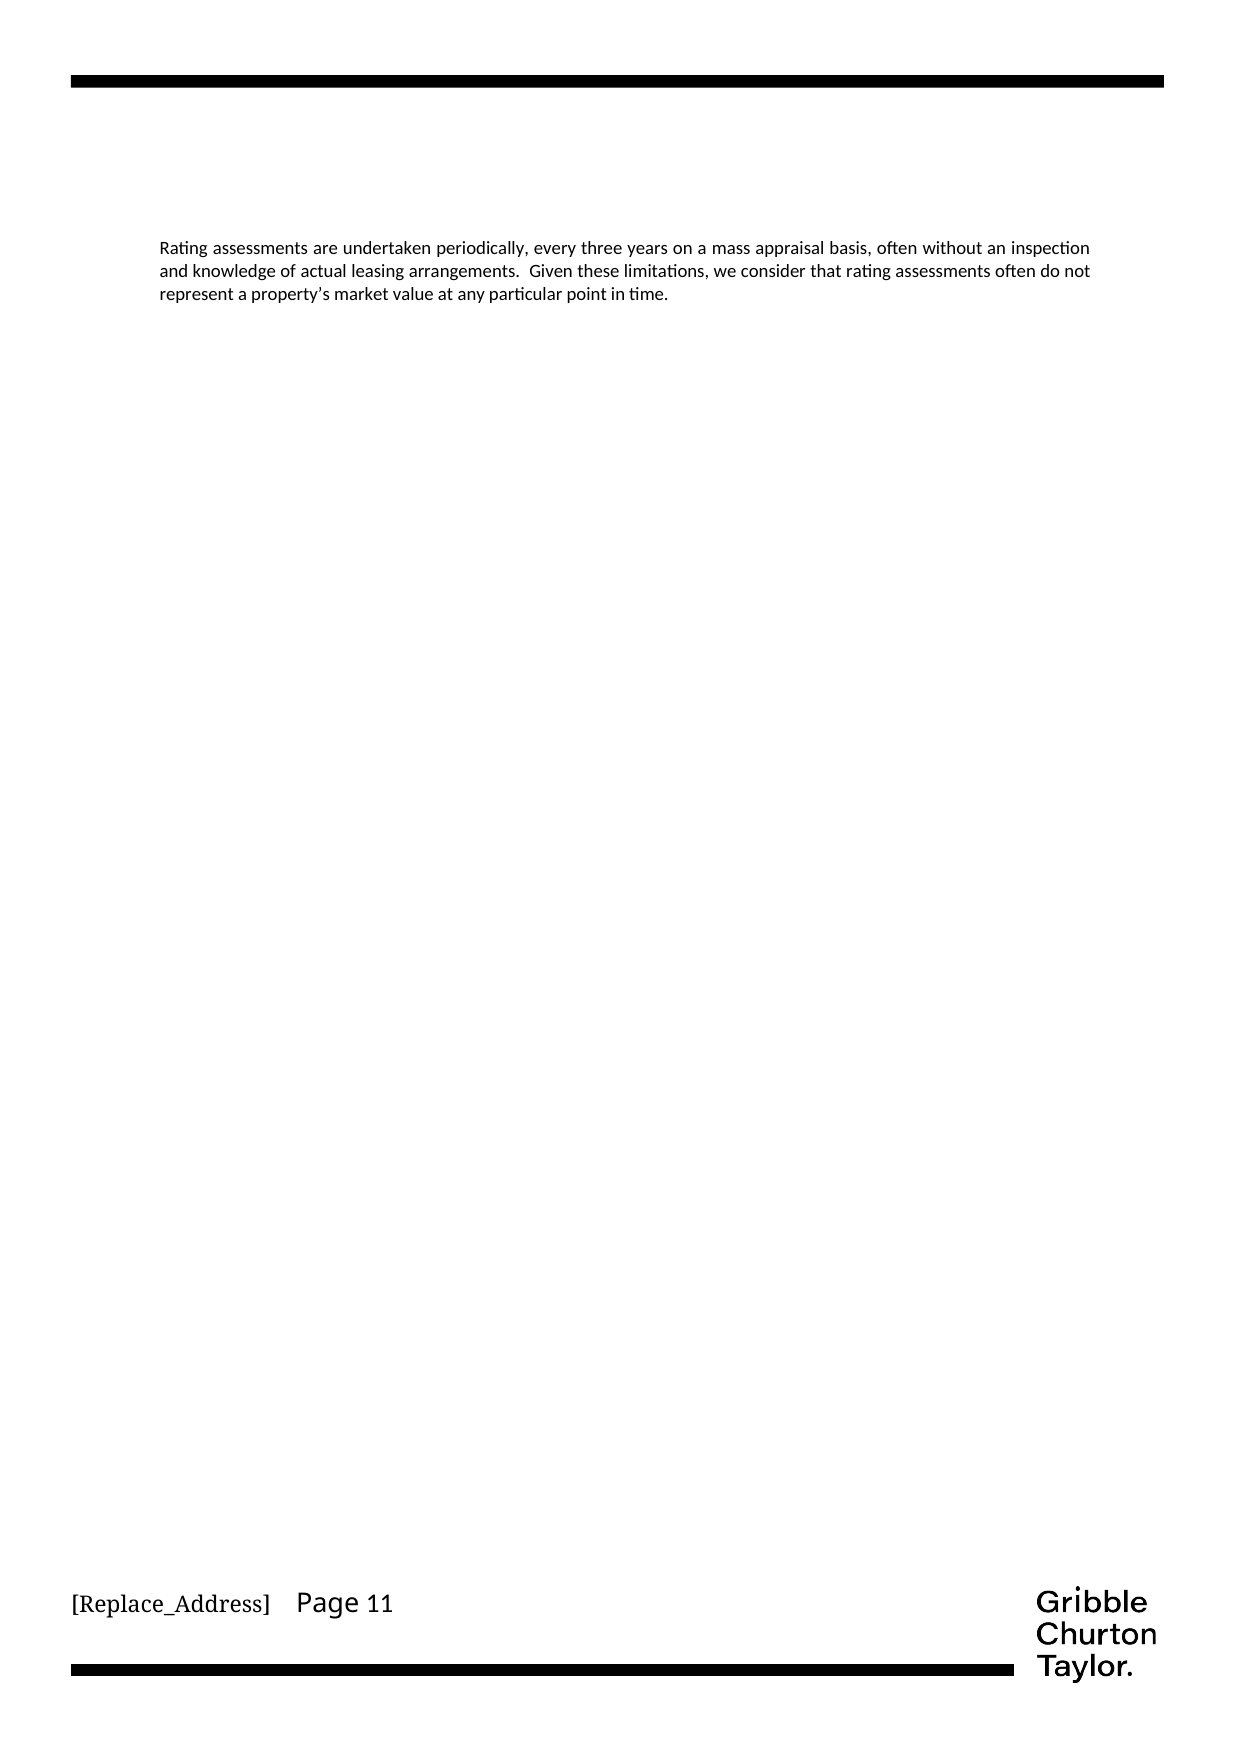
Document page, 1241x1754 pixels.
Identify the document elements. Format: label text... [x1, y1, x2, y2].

text Rating assessments are undertaken periodically, every three years on a mass appraisal basis, often without an inspection and knowledge of actual leasing arrangements. Given these limitations, we consider that rating assessments often do not represent a property’s market value at any particular point in time. [159, 236, 1092, 305]
picture [1037, 1586, 1156, 1683]
